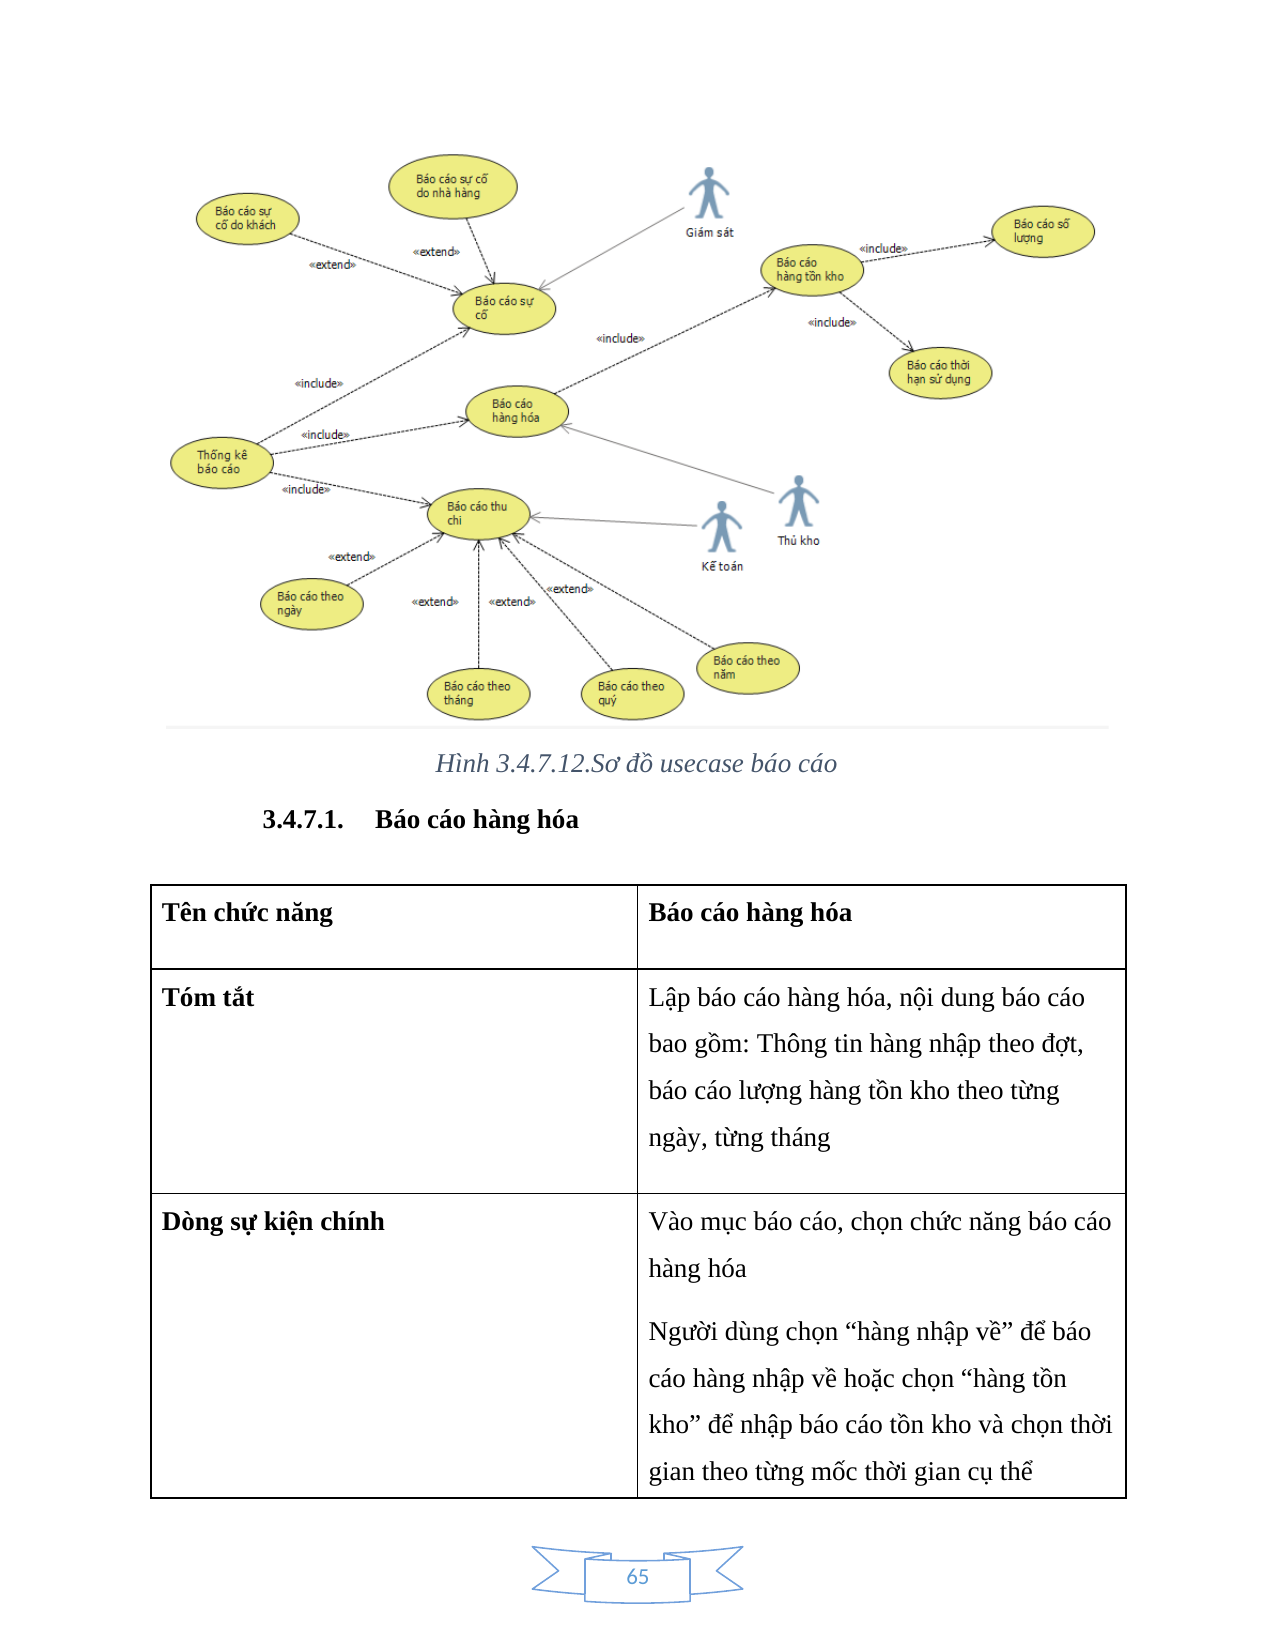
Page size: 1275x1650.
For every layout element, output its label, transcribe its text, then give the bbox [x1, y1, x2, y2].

subtitle Báo cáo hàng hóa [262, 803, 1125, 835]
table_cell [638, 1194, 1125, 1497]
table_cell Tóm tắt [152, 970, 637, 1193]
table_header Báo cáo hàng hóa [638, 886, 1125, 968]
table_cell Dòng sự kiện chính [152, 1194, 637, 1497]
table_cell Lập báo cáo hàng hóa, nội dung báo cáo bao gồm: Thông tin hàng nhập theo đợt, báo cáo lượng hàng tồn kho theo từng ngày, từng tháng [638, 970, 1125, 1193]
table_header Tên chức năng [152, 886, 637, 968]
picture [166, 150, 1109, 729]
